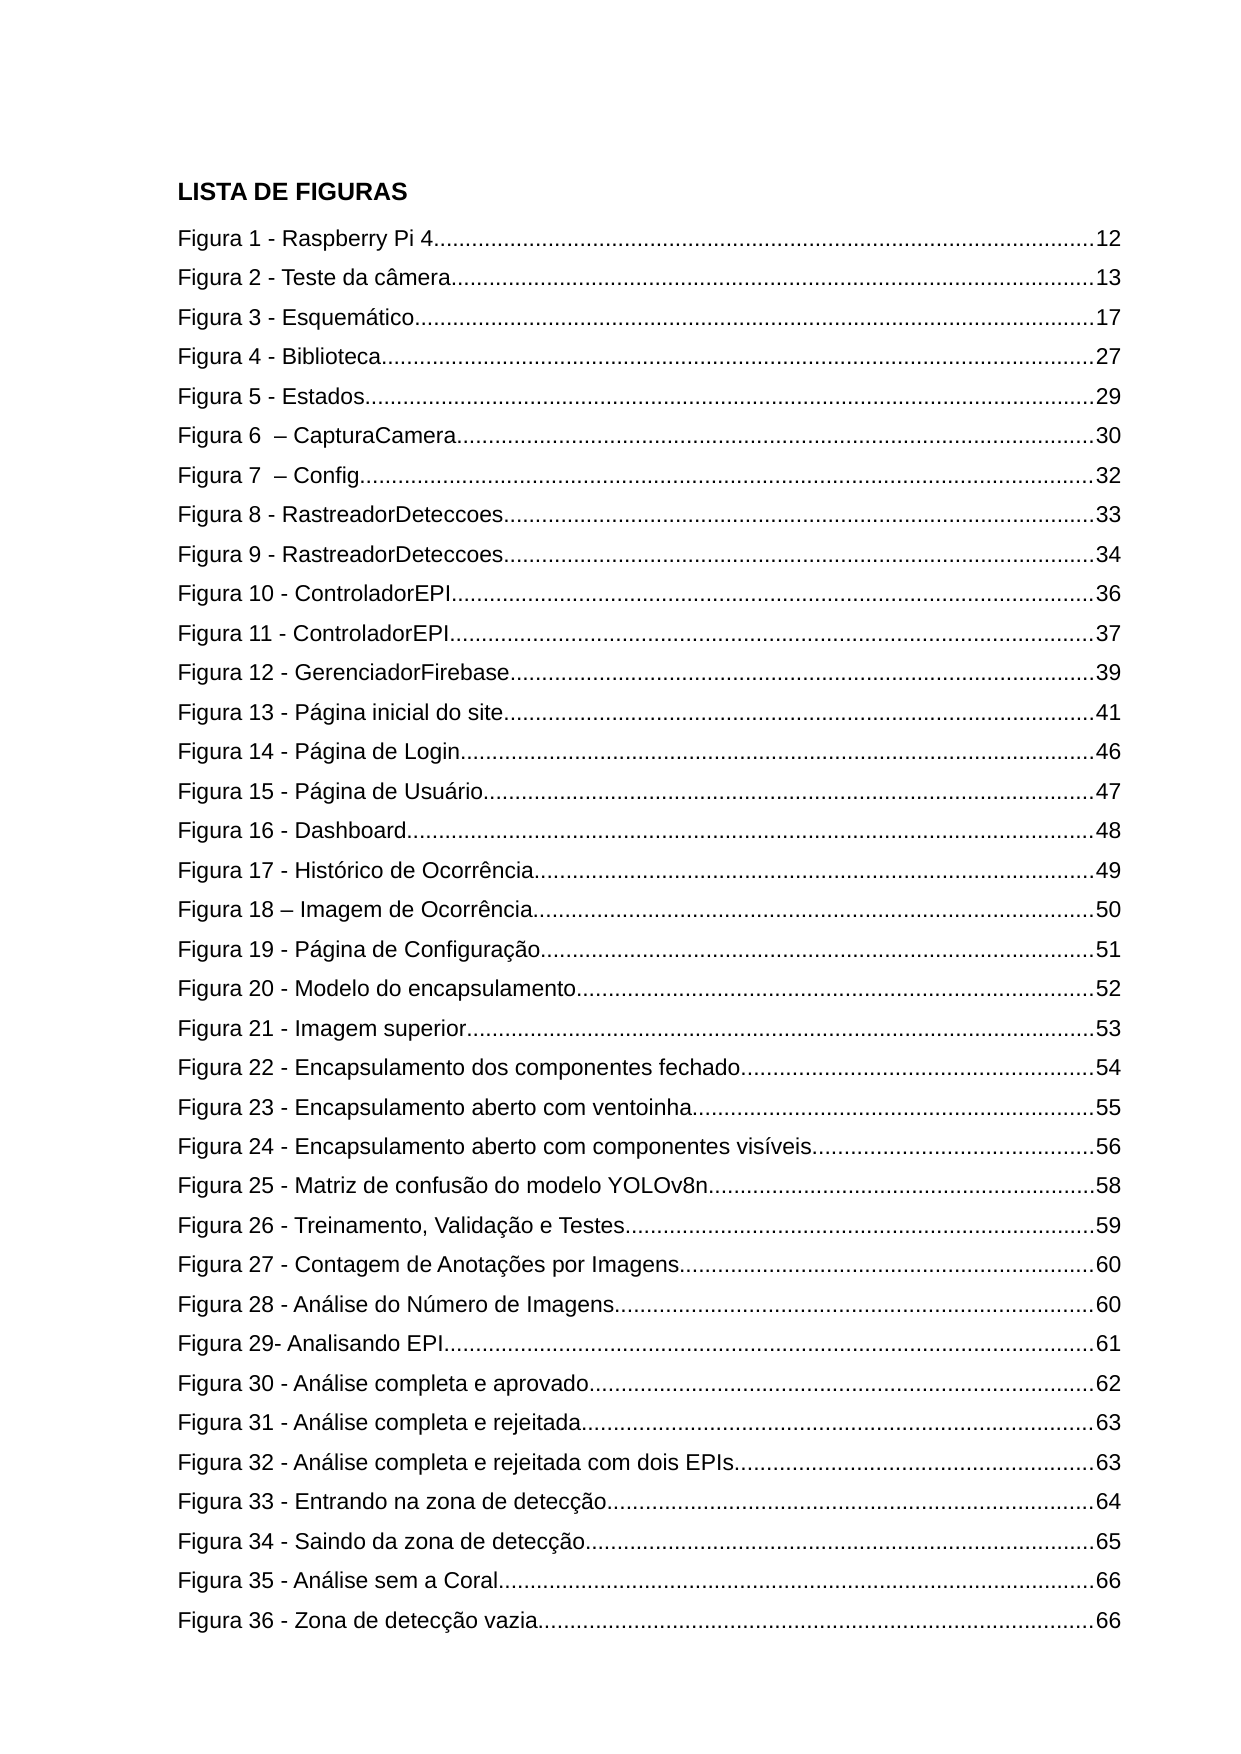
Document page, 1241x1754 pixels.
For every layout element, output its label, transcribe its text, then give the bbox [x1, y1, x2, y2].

text Figura 10 - ControladorEPI 36 [177, 580, 1122, 607]
text Figura 35 - Análise sem a Coral 66 [177, 1567, 1122, 1593]
text Figura 25 - Matriz de confusão do modelo YOLOv8n 58 [177, 1172, 1122, 1199]
text Figura 30 - Análise completa e aprovado 62 [177, 1370, 1122, 1396]
text Figura 4 - Biblioteca 27 [177, 343, 1122, 370]
text Figura 28 - Análise do Número de Imagens 60 [177, 1291, 1122, 1317]
text Figura 13 - Página inicial do site. 41 [177, 699, 1122, 725]
text Figura 29- Analisando EPI 61 [177, 1330, 1122, 1357]
text Figura 34 - Saindo da zona de detecção 65 [177, 1528, 1122, 1554]
text Figura 1 - Raspberry Pi 4 12 [177, 225, 1122, 251]
text Figura 2 - Teste da câmera. 13 [177, 264, 1122, 291]
text Figura 9 - RastreadorDeteccoes 34 [177, 541, 1122, 567]
text Figura 12 - GerenciadorFirebase 39 [177, 659, 1122, 686]
text Figura 36 - Zona de detecção vazia 66 [177, 1607, 1122, 1633]
text Figura 8 - RastreadorDeteccoes 33 [177, 501, 1122, 528]
text Figura 26 - Treinamento, Validação e Testes 59 [177, 1212, 1122, 1238]
text Figura 3 - Esquemático. 17 [177, 304, 1122, 330]
text Figura 11 - ControladorEPI 37 [177, 620, 1122, 646]
text Figura 27 - Contagem de Anotações por Imagens 60 [177, 1251, 1122, 1278]
text Figura 18 – Imagem de Ocorrência 50 [177, 896, 1122, 922]
text Figura 20 - Modelo do encapsulamento 52 [177, 975, 1122, 1001]
text Figura 33 - Entrando na zona de detecção 64 [177, 1488, 1122, 1514]
text Figura 14 - Página de Login 46 [177, 738, 1122, 764]
text Figura 6 – CapturaCamera 30 [177, 422, 1122, 449]
text Figura 31 - Análise completa e rejeitada 63 [177, 1409, 1122, 1436]
text Figura 23 - Encapsulamento aberto com ventoinha 55 [177, 1093, 1122, 1120]
text Figura 16 - Dashboard 48 [177, 817, 1122, 843]
text LISTA DE FIGURAS [177, 177, 1122, 206]
text Figura 19 - Página de Configuração 51 [177, 936, 1122, 962]
text Figura 21 - Imagem superior 53 [177, 1014, 1122, 1041]
text Figura 22 - Encapsulamento dos componentes fechado 54 [177, 1054, 1122, 1080]
text Figura 32 - Análise completa e rejeitada com dois EPIs 63 [177, 1449, 1122, 1475]
text Figura 17 - Histórico de Ocorrência 49 [177, 857, 1122, 883]
text Figura 7 – Config 32 [177, 462, 1122, 488]
text Figura 24 - Encapsulamento aberto com componentes visíveis 56 [177, 1133, 1122, 1159]
text Figura 15 - Página de Usuário 47 [177, 778, 1122, 804]
text Figura 5 - Estados 29 [177, 383, 1122, 409]
